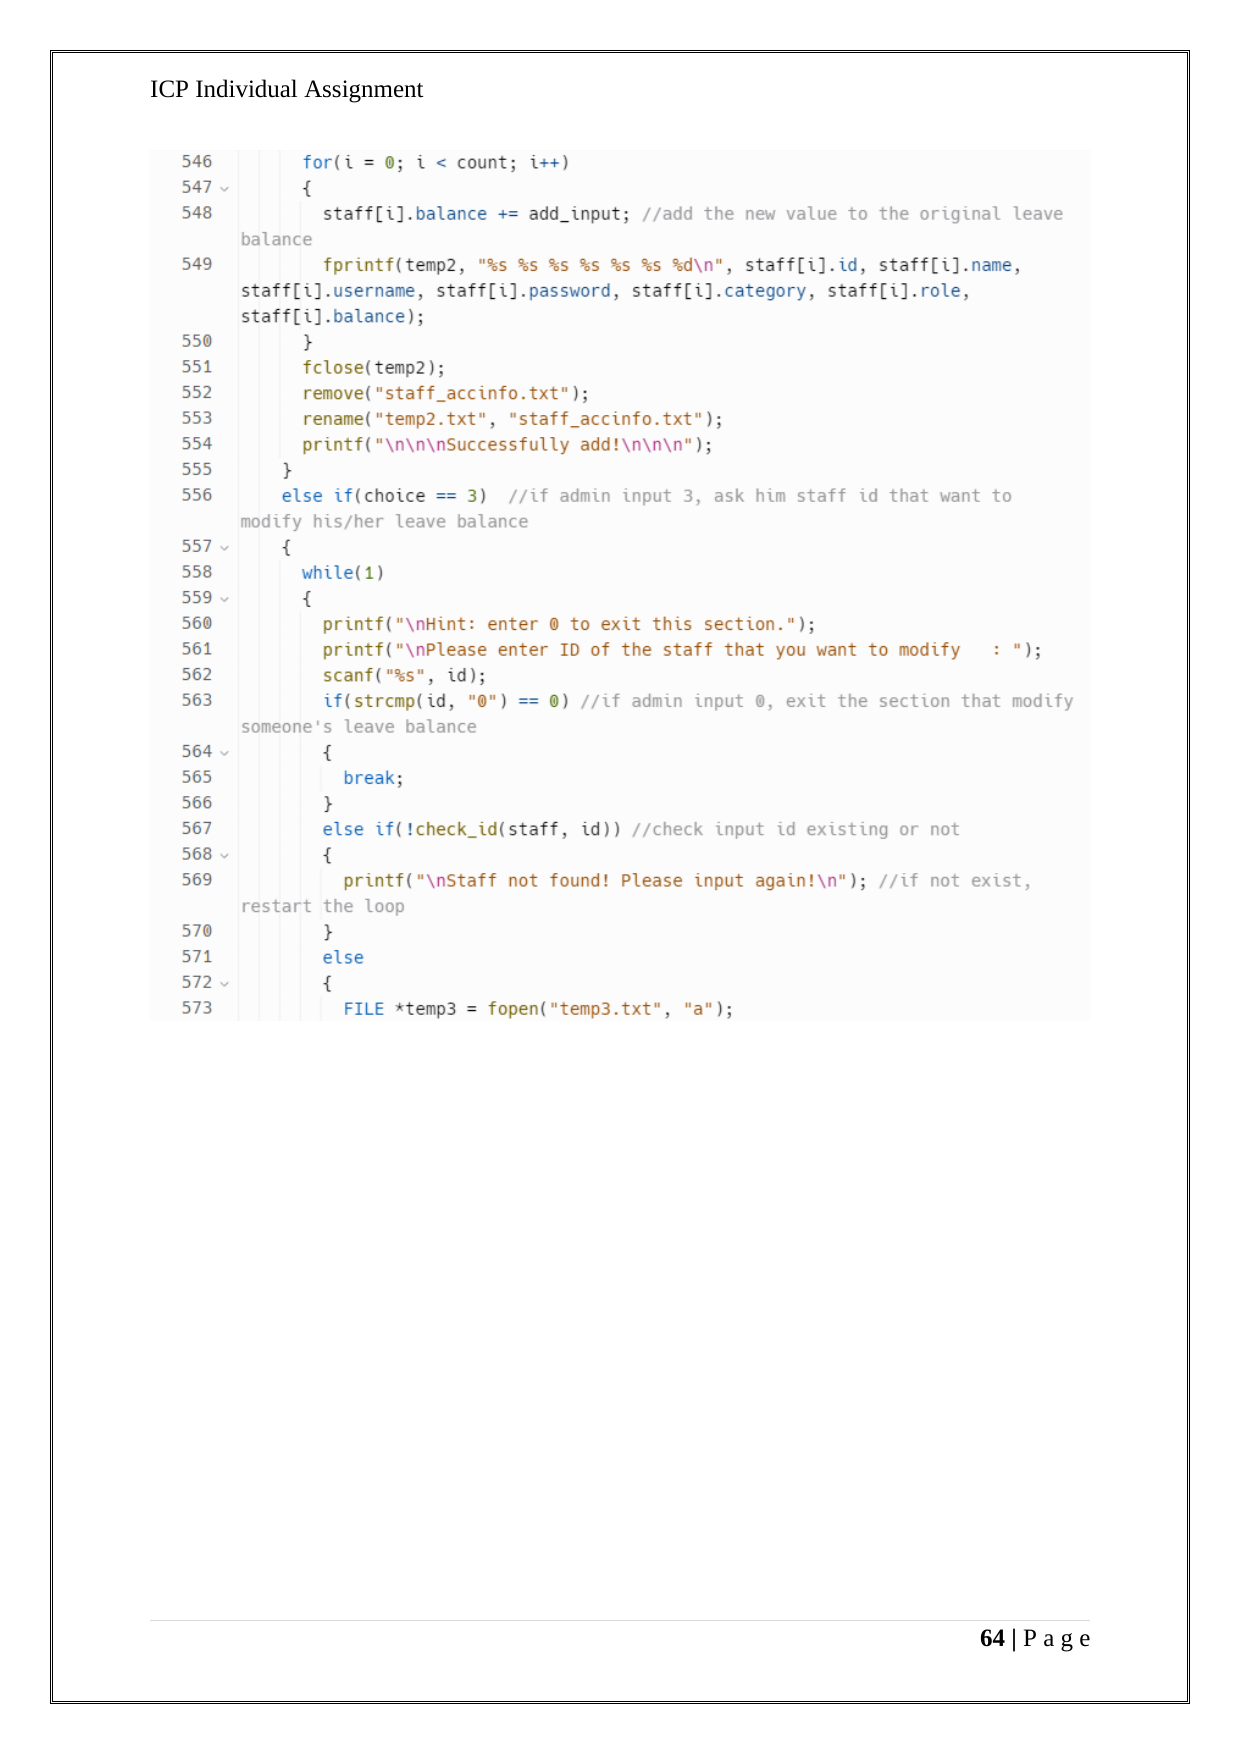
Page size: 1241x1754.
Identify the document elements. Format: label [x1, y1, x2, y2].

picture [150, 150, 1091, 1021]
